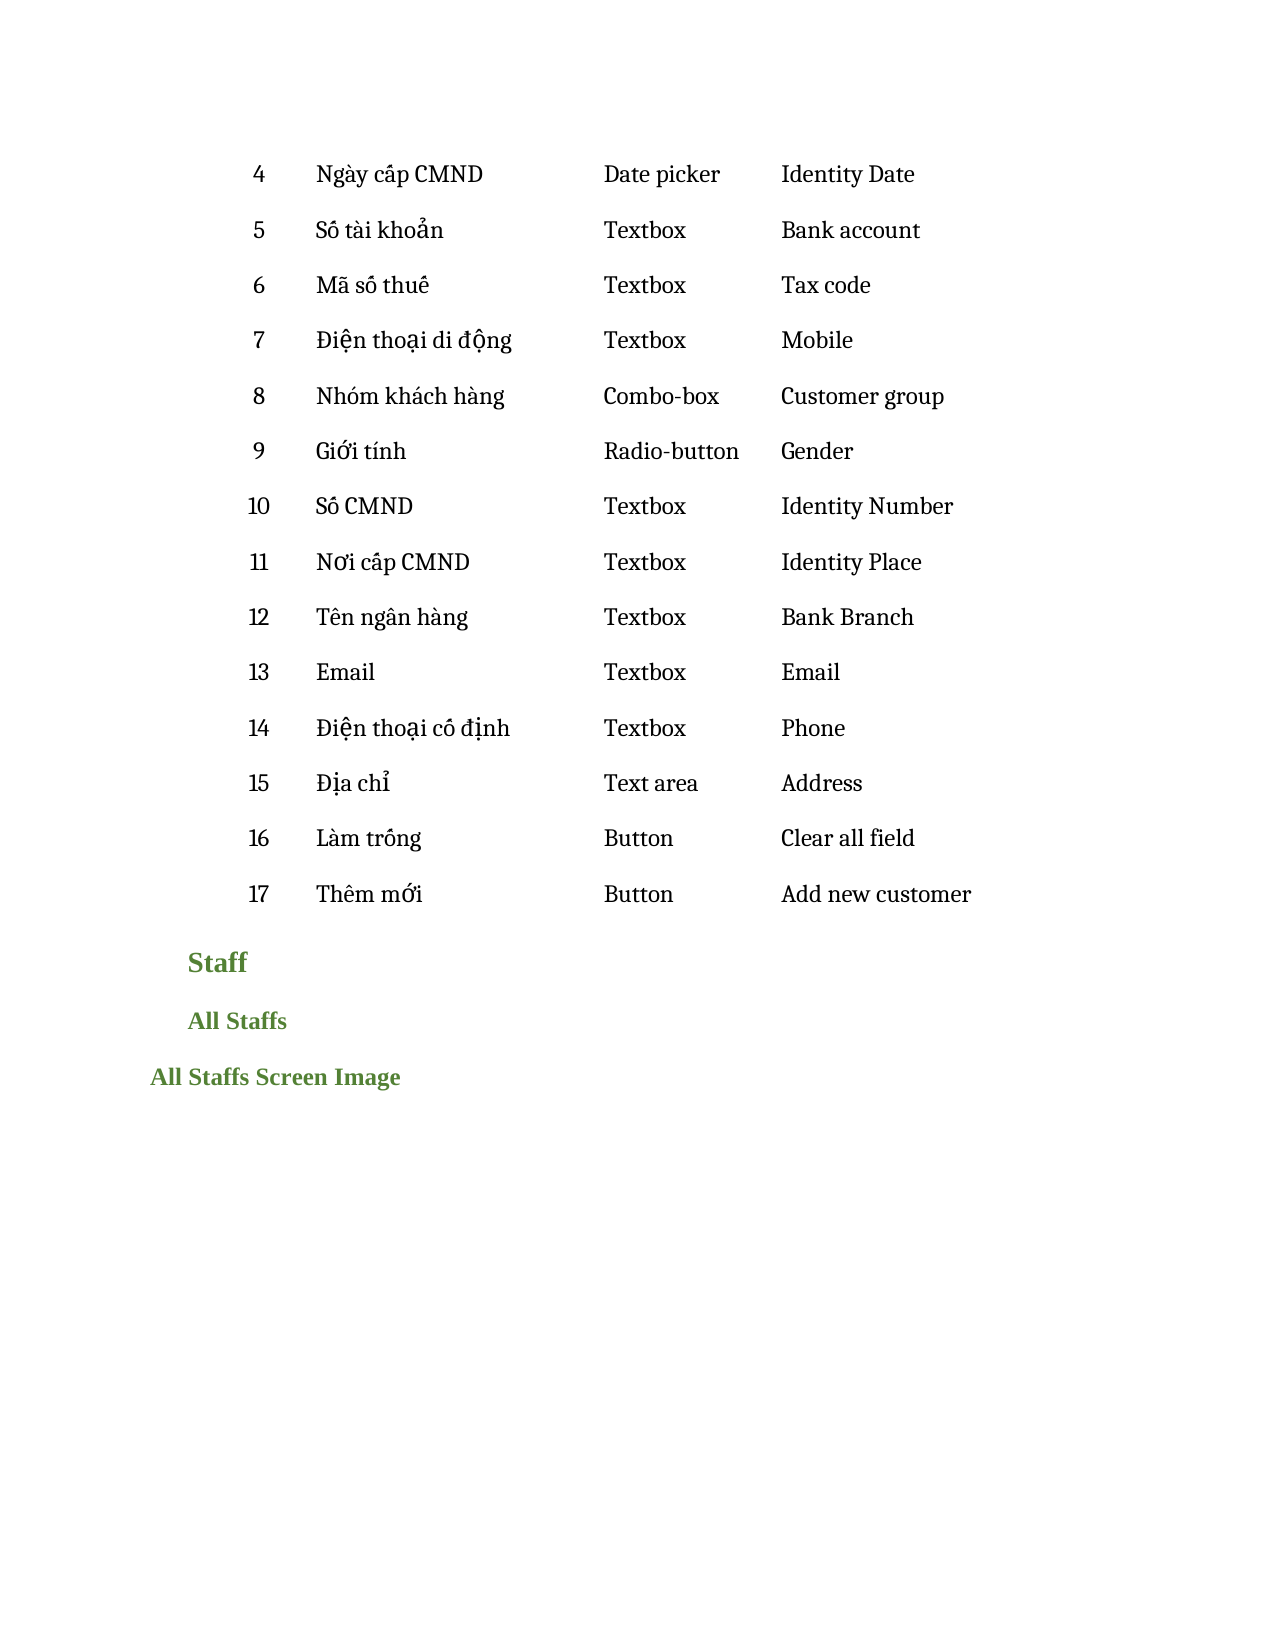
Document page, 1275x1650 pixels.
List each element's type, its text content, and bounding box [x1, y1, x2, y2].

table_cell Text area [592, 759, 770, 814]
table_cell 9 [213, 427, 304, 482]
table_cell 7 [213, 316, 304, 371]
table_cell Số tài khoản [305, 205, 592, 261]
table_cell Identity Place [770, 537, 1187, 592]
table_cell 8 [213, 371, 304, 427]
table_cell Phone [770, 703, 1187, 758]
table_cell Add new customer [770, 869, 1187, 924]
table_cell 10 [213, 482, 304, 537]
table_cell Radio-button [592, 427, 770, 482]
table_cell Clear all field [770, 814, 1187, 869]
table_cell Button [592, 814, 770, 869]
table_cell 4 [213, 150, 304, 205]
table_cell Bank Branch [770, 593, 1187, 648]
table_cell 11 [213, 537, 304, 592]
table_cell Mobile [770, 316, 1187, 371]
table_cell 14 [213, 703, 304, 758]
subtitle Staff [187, 945, 1125, 979]
table_cell Gender [770, 427, 1187, 482]
table_cell Thêm mới [305, 869, 592, 924]
table_cell Customer group [770, 371, 1187, 427]
table_cell Điện thoại cố định [305, 703, 592, 758]
table_cell Nhóm khách hàng [305, 371, 592, 427]
table_cell 17 [213, 869, 304, 924]
table_cell Địa chỉ [305, 759, 592, 814]
table_cell Identity Date [770, 150, 1187, 205]
table_cell 13 [213, 648, 304, 703]
subtitle All Staffs Screen Image [150, 1062, 1125, 1090]
table_cell 5 [213, 205, 304, 261]
table_cell Ngày cấp CMND [305, 150, 592, 205]
table_cell Textbox [592, 648, 770, 703]
table_cell Email [770, 648, 1187, 703]
table_cell Giới tính [305, 427, 592, 482]
table_cell Bank account [770, 205, 1187, 261]
table_cell Email [305, 648, 592, 703]
table_cell Mã số thuế [305, 261, 592, 316]
table_cell 12 [213, 593, 304, 648]
table_cell Textbox [592, 261, 770, 316]
table_cell 15 [213, 759, 304, 814]
table_cell Textbox [592, 205, 770, 261]
table_cell 16 [213, 814, 304, 869]
table_cell Số CMND [305, 482, 592, 537]
table_cell Address [770, 759, 1187, 814]
table_cell Date picker [592, 150, 770, 205]
table_cell Điện thoại di động [305, 316, 592, 371]
table_cell Tax code [770, 261, 1187, 316]
table_cell Textbox [592, 316, 770, 371]
table_cell Combo-box [592, 371, 770, 427]
table_cell Textbox [592, 537, 770, 592]
table_cell 6 [213, 261, 304, 316]
table_cell Textbox [592, 593, 770, 648]
subtitle All Staffs [187, 1006, 1125, 1035]
table_cell Textbox [592, 482, 770, 537]
table_cell Textbox [592, 703, 770, 758]
table_cell Làm trống [305, 814, 592, 869]
table_cell Button [592, 869, 770, 924]
table_cell Identity Number [770, 482, 1187, 537]
table_cell Nơi cấp CMND [305, 537, 592, 592]
table_cell Tên ngân hàng [305, 593, 592, 648]
